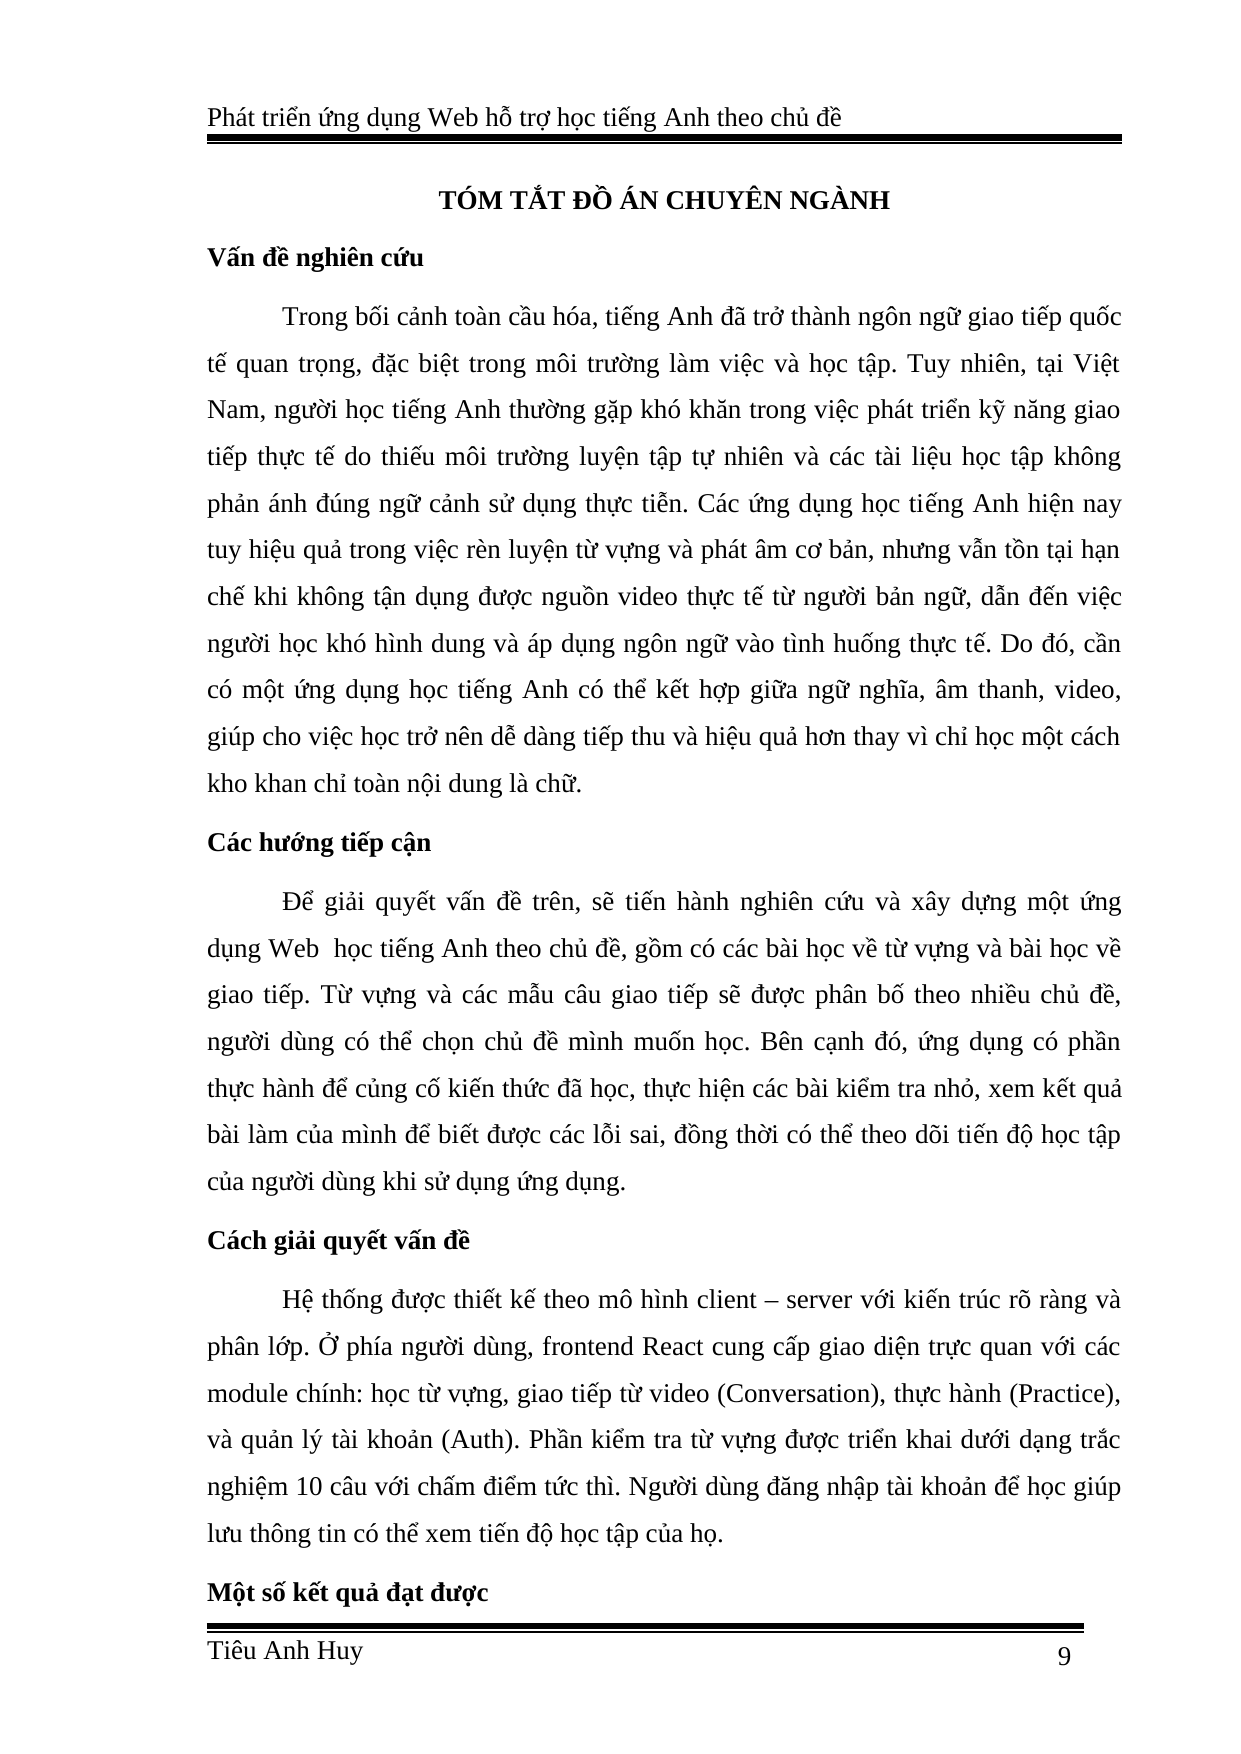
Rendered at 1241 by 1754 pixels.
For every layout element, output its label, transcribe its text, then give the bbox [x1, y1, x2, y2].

text Vấn đề nghiên cứu [207, 241, 1122, 272]
text Các hướng tiếp cận [207, 826, 1122, 857]
text TÓM TẮT ĐỒ ÁN CHUYÊN NGÀNH [207, 184, 1122, 216]
text Để giải quyết vấn đề trên, sẽ tiến hành nghiên cứu và xây dựng một ứng dụng Web học tiếng Anh theo chủ đề, gồm có các bài học về từ vựng và bài học về giao tiếp. Từ vựng và các mẫu câu giao tiếp sẽ được phân bố theo nhiều chủ đề, người dùng có thể chọn chủ đề mình muốn học. Bên cạnh đó, ứng dụng có phần thực hành để củng cố kiến thức đã học, thực hiện các bài kiểm tra nhỏ, xem kết quả bài làm của mình để biết được các lỗi sai, đồng thời có thể theo dõi tiến độ học tập của người dùng khi sử dụng ứng dụng. [207, 885, 1122, 1196]
text Một số kết quả đạt được [207, 1576, 1122, 1607]
text Trong bối cảnh toàn cầu hóa, tiếng Anh đã trở thành ngôn ngữ giao tiếp quốc tế quan trọng, đặc biệt trong môi trường làm việc và học tập. Tuy nhiên, tại Việt Nam, người học tiếng Anh thường gặp khó khăn trong việc phát triển kỹ năng giao tiếp thực tế do thiếu môi trường luyện tập tự nhiên và các tài liệu học tập không phản ánh đúng ngữ cảnh sử dụng thực tiễn. Các ứng dụng học tiếng Anh hiện nay tuy hiệu quả trong việc rèn luyện từ vựng và phát âm cơ bản, nhưng vẫn tồn tại hạn chế khi không tận dụng được nguồn video thực tế từ người bản ngữ, dẫn đến việc người học khó hình dung và áp dụng ngôn ngữ vào tình huống thực tế. Do đó, cần có một ứng dụng học tiếng Anh có thể kết hợp giữa ngữ nghĩa, âm thanh, video, giúp cho việc học trở nên dễ dàng tiếp thu và hiệu quả hơn thay vì chỉ học một cách kho khan chỉ toàn nội dung là chữ. [207, 300, 1122, 798]
text Hệ thống được thiết kế theo mô hình client – server với kiến trúc rõ ràng và phân lớp. Ở phía người dùng, frontend React cung cấp giao diện trực quan với các module chính: học từ vựng, giao tiếp từ video (Conversation), thực hành (Practice), và quản lý tài khoản (Auth). Phần kiểm tra từ vựng được triển khai dưới dạng trắc nghiệm 10 câu với chấm điểm tức thì. Người dùng đăng nhập tài khoản để học giúp lưu thông tin có thể xem tiến độ học tập của họ. [207, 1283, 1122, 1548]
text Cách giải quyết vấn đề [207, 1224, 1122, 1255]
